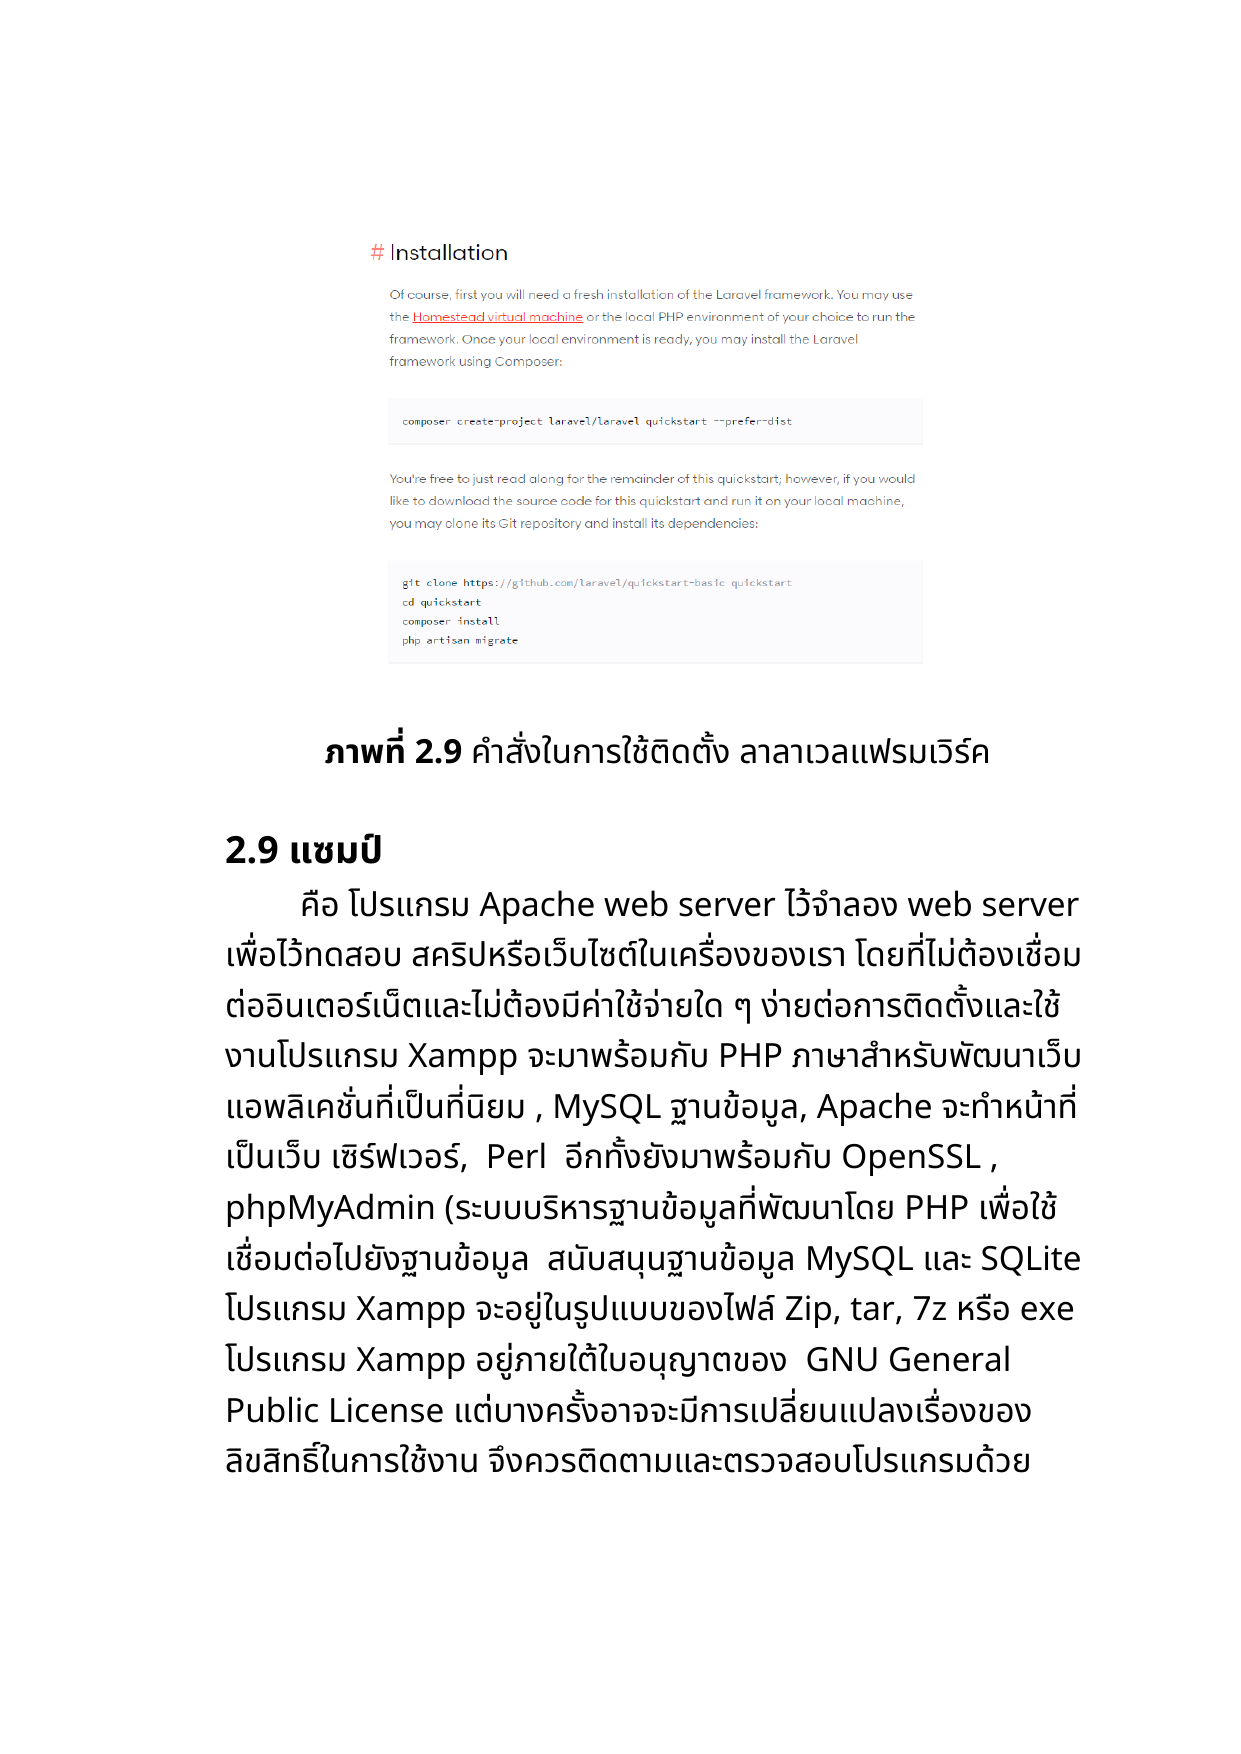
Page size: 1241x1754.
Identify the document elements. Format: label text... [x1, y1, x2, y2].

picture [354, 225, 961, 682]
text คือ โปรแกรม Apache web server ไว้จำลอง web server เพื่อไว้ทดสอบ สคริปหรือเว็บไซต์ในเครื่องของเรา โดยที่ไม่ต้องเชื่อมต่ออินเตอร์เน็ตและไม่ต้องมีค่าใช้จ่ายใด ๆ ง่ายต่อการติดตั้งและใช้งานโปรแกรม Xampp จะมาพร้อมกับ PHP ภาษาสำหรับพัฒนาเว็บแอพลิเคชั่นที่เป็นที่นิยม , MySQL ฐานข้อมูล, Apache จะทำหน้าที่เป็นเว็บ เซิร์ฟเวอร์, Perl อีกทั้งยังมาพร้อมกับ OpenSSL , phpMyAdmin (ระบบบริหารฐานข้อมูลที่พัฒนาโดย PHP เพื่อใช้เชื่อมต่อไปยังฐานข้อมูล สนับสนุนฐานข้อมูล MySQL และ SQLite โปรแกรม Xampp จะอยู่ในรูปแบบของไฟล์ Zip, tar, 7z หรือ exe โปรแกรม Xampp อยู่ภายใต้ใบอนุญาตของ GNU General Public License แต่บางครั้งอาจจะมีการเปลี่ยนแปลงเรื่องของลิขสิทธิ์ในการใช้งาน จึงควรติดตามและตรวจสอบโปรแกรมด้วย [225, 881, 1090, 1533]
text 2.9 แซมป์ [225, 823, 1090, 881]
text ภาพที่ 2.9 คำสั่งในการใช้ติดตั้ง ลาลาเวลแฟรมเวิร์ค [225, 727, 1090, 778]
